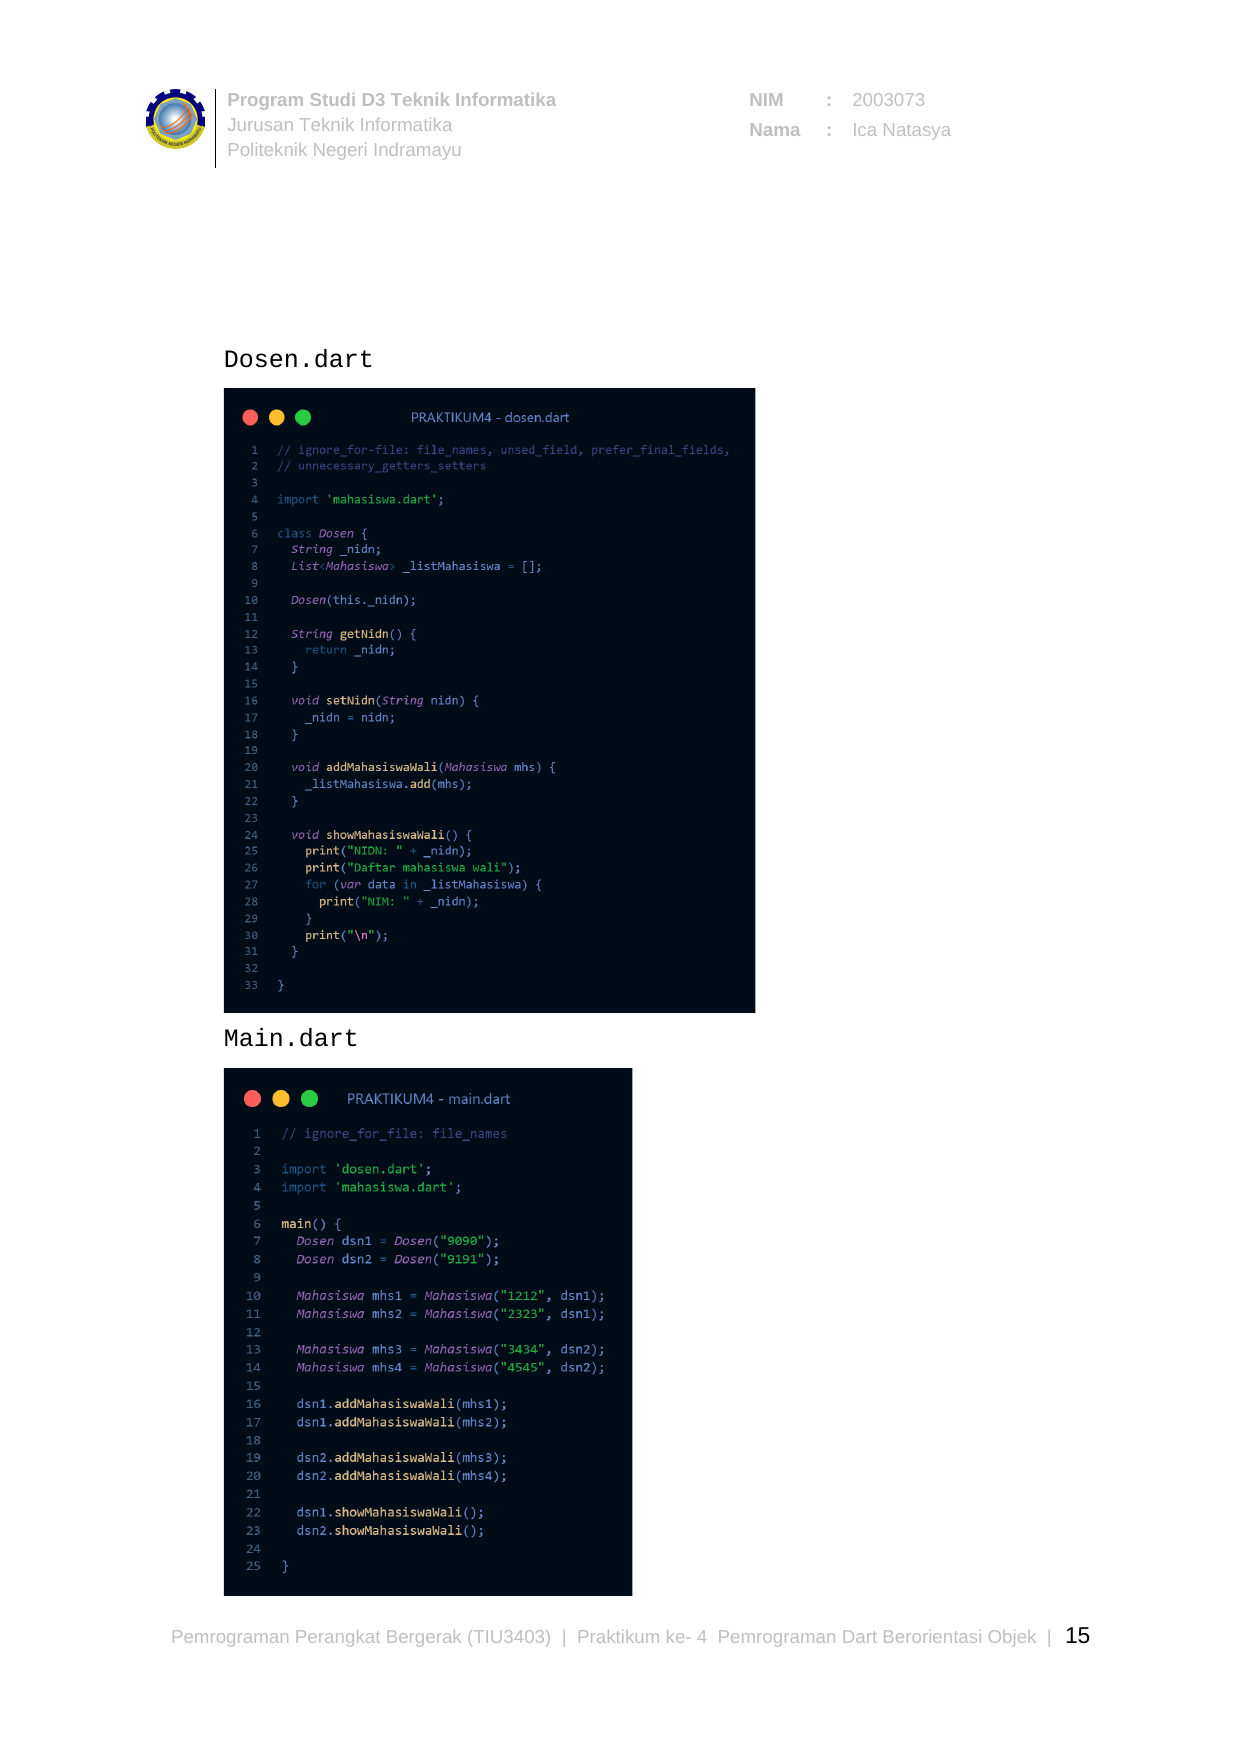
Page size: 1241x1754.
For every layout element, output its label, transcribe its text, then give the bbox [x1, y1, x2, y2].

picture [223, 388, 756, 1013]
text Dosen.dart [224, 346, 1090, 374]
picture [146, 89, 205, 149]
picture [223, 1068, 633, 1596]
text Main.dart [224, 1026, 1090, 1054]
